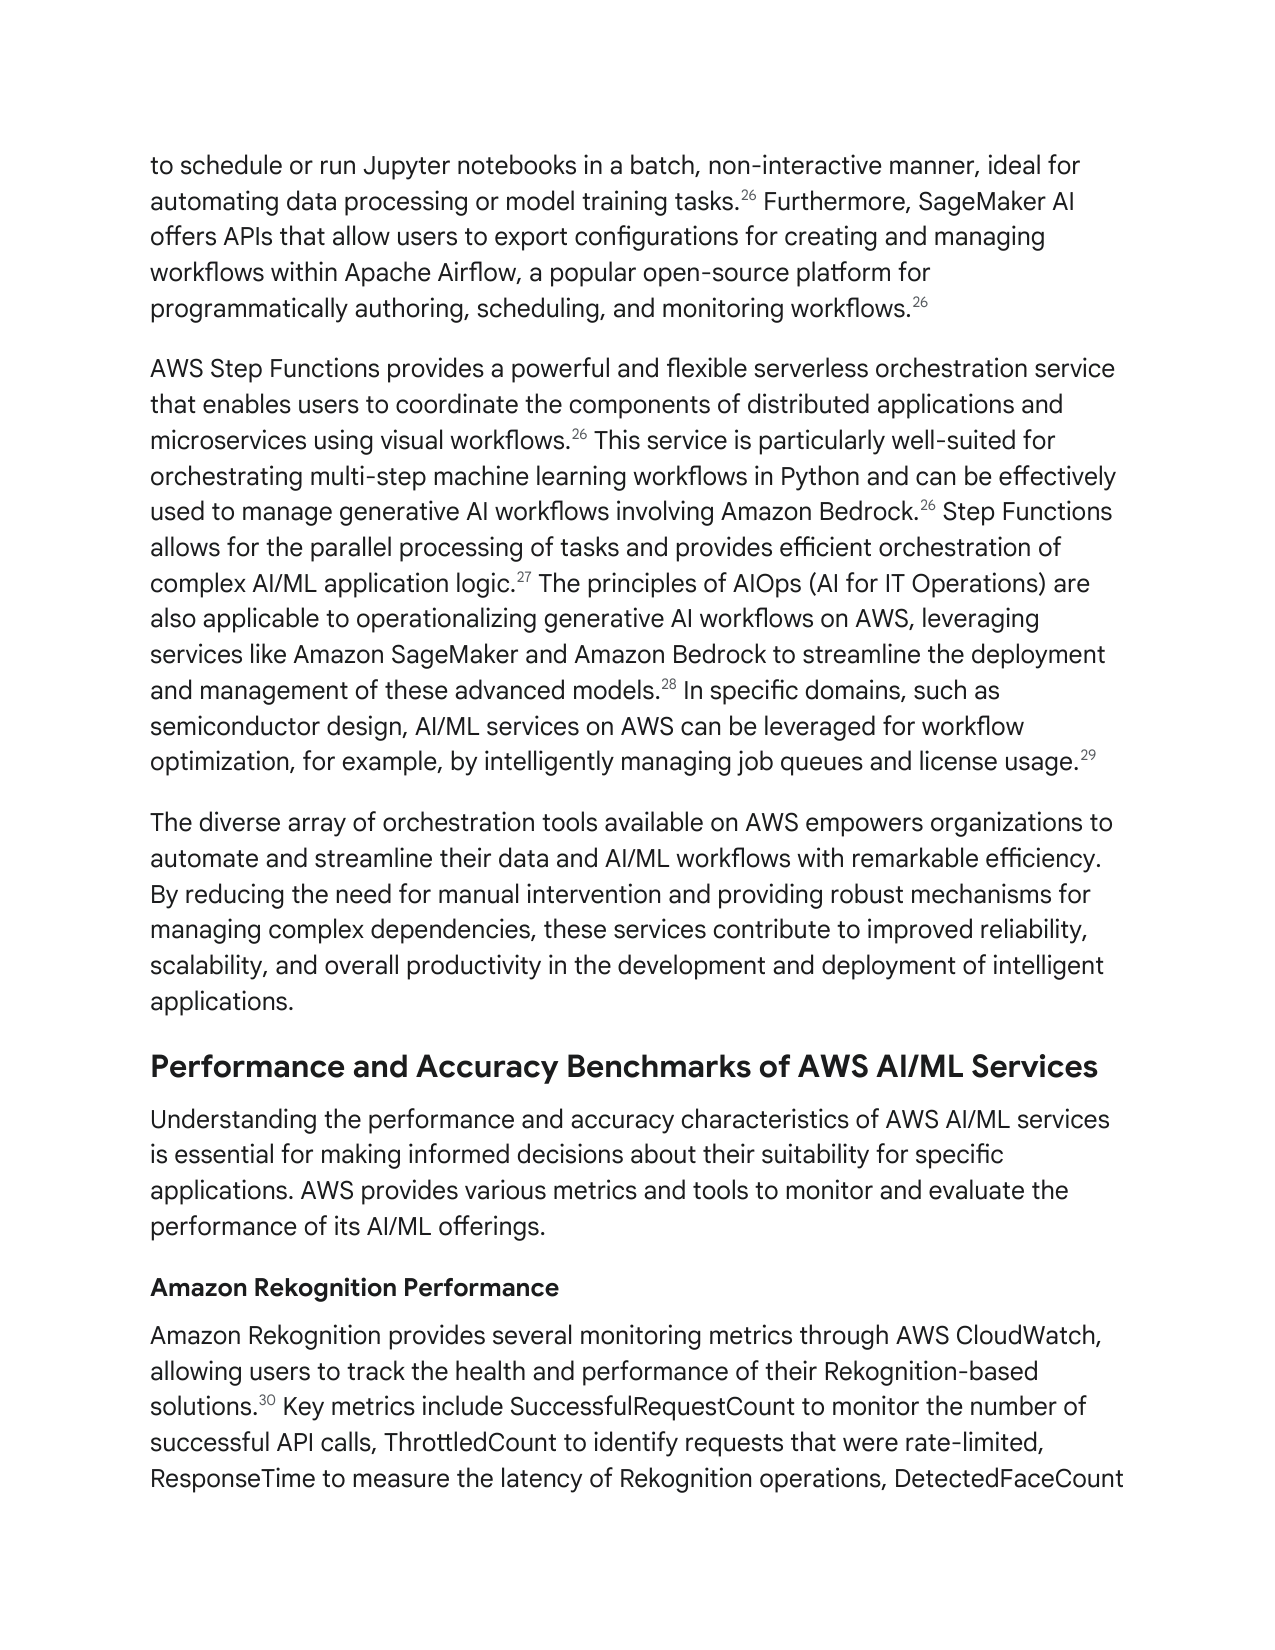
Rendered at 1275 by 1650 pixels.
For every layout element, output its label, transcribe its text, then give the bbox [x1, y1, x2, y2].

text The diverse array of orchestration tools available on AWS empowers organizations to automate and streamline their data and AI/ML workflows with remarkable efficiency. By reducing the need for manual intervention and providing robust mechanisms for managing complex dependencies, these services contribute to improved reliability, scalability, and overall productivity in the development and deployment of intelligent applications. [150, 807, 1125, 1017]
subtitle Performance and Accuracy Benchmarks of AWS AI/ML Services [150, 1047, 1125, 1086]
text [150, 150, 1125, 324]
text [150, 1320, 1125, 1494]
text Understanding the performance and accuracy characteristics of AWS AI/ML services is essential for making informed decisions about their suitability for specific applications. AWS provides various metrics and tools to monitor and evaluate the performance of its AI/ML offerings. [150, 1104, 1125, 1242]
text AWS Step Functions provides a powerful and flexible serverless orchestration service that enables users to coordinate the components of distributed applications and microservices using visual workflows.26 This service is particularly well-suited for orchestrating multi-step machine learning workflows in Python and can be effectively used to manage generative AI workflows involving Amazon Bedrock.26 Step Functions allows for the parallel processing of tasks and provides efficient orchestration of complex AI/ML application logic.27 The principles of AIOps (AI for IT Operations) are also applicable to operationalizing generative AI workflows on AWS, leveraging services like Amazon SageMaker and Amazon Bedrock to streamline the deployment and management of these advanced models.28 In specific domains, such as semiconductor design, AI/ML services on AWS can be leveraged for workflow optimization, for example, by intelligently managing job queues and license usage.29 [150, 354, 1125, 778]
subtitle Amazon Rekognition Performance [150, 1272, 1125, 1303]
